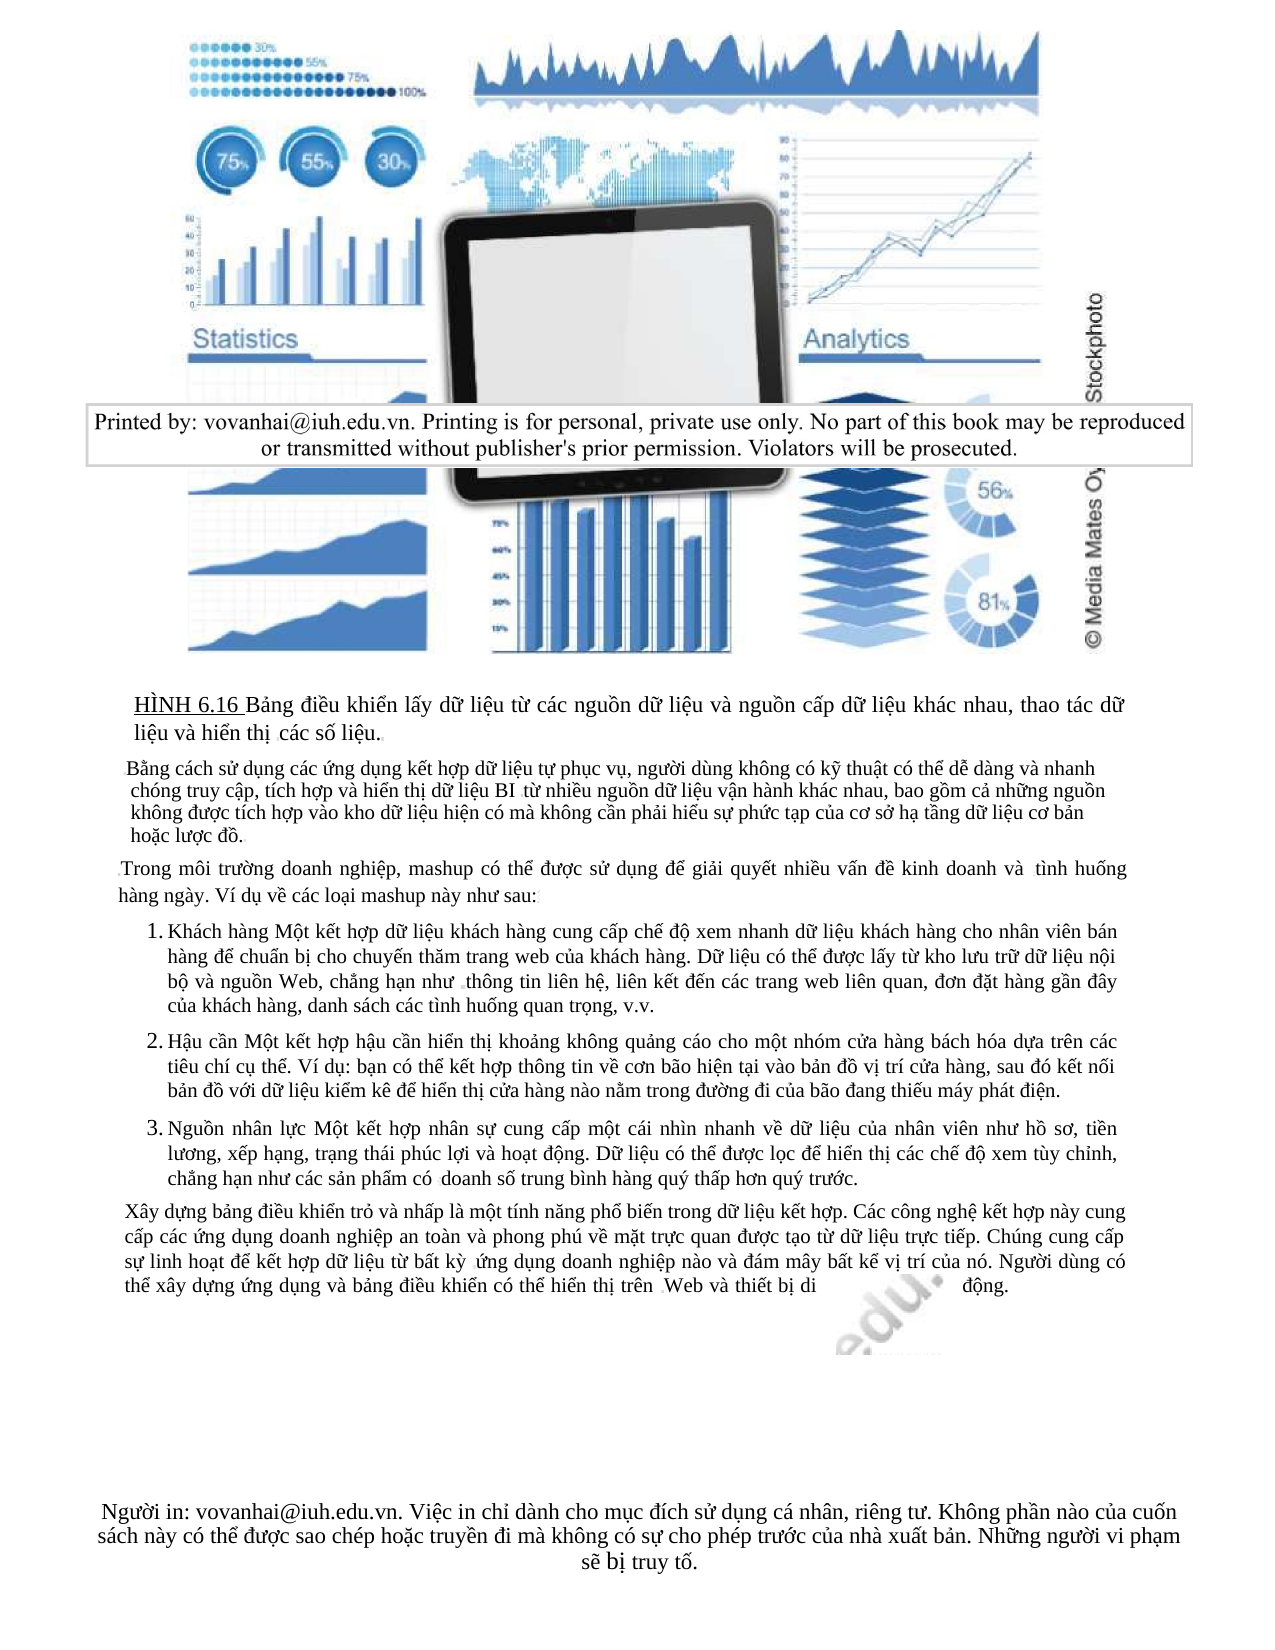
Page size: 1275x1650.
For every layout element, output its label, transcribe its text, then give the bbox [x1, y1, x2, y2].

text HÌNH 6.16 Bảng điều khiển lấy dữ liệu từ các nguồn dữ liệu và nguồn cấp dữ liệu khác nhau, thao tác dữ liệu và hiển thị các số liệu. [134, 691, 1127, 745]
picture [836, 1274, 944, 1355]
text Xây dựng bảng điều khiển trỏ và nhấp là một tính năng phổ biến trong dữ liệu kết hợp. Các công nghệ kết hợp này cung cấp các ứng dụng doanh nghiệp an toàn và phong phú về mặt trực quan được tạo từ dữ liệu trực tiếp. Chúng cung cấp sự linh hoạt để kết hợp dữ liệu từ bất kỳ ứng dụng doanh nghiệp nào và đám mây bất kể vị trí của nó. Người dùng có thể xây dựng ứng dụng và bảng điều khiển có thể hiển thị trên Web và thiết bị di động. [124, 1199, 1127, 1297]
picture [85, 30, 1193, 467]
list Hậu cần Một kết hợp hậu cần hiển thị khoảng không quảng cáo cho một nhóm cửa hàng bách hóa dựa trên các tiêu chí cụ thể. Ví dụ: bạn có thể kết hợp thông tin về cơn bão hiện tại vào bản đồ vị trí cửa hàng, sau đó kết nối bản đồ với dữ liệu kiểm kê để hiển thị cửa hàng nào nằm trong đường đi của bão đang thiếu máy phát điện. [146, 1027, 1119, 1102]
text Bằng cách sử dụng các ứng dụng kết hợp dữ liệu tự phục vụ, người dùng không có kỹ thuật có thể dễ dàng và nhanh chóng truy cập, tích hợp và hiển thị dữ liệu BI từ nhiều nguồn dữ liệu vận hành khác nhau, bao gồm cả những nguồn không được tích hợp vào kho dữ liệu hiện có mà không cần phải hiểu sự phức tạp của cơ sở hạ tầng dữ liệu cơ bản hoặc lược đồ. [123, 757, 1128, 846]
text Trong môi trường doanh nghiệp, mashup có thể được sử dụng để giải quyết nhiều vấn đề kinh doanh và tình huống hàng ngày. Ví dụ về các loại mashup này như sau: [118, 856, 1127, 907]
picture [537, 890, 541, 903]
list Nguồn nhân lực Một kết hợp nhân sự cung cấp một cái nhìn nhanh về dữ liệu của nhân viên như hồ sơ, tiền lương, xếp hạng, trạng thái phúc lợi và hoạt động. Dữ liệu có thể được lọc để hiển thị các chế độ xem tùy chỉnh, chẳng hạn như các sản phẩm có doanh số trung bình hàng quý thấp hơn quý trước. [146, 1114, 1119, 1190]
picture [187, 468, 1106, 654]
list Khách hàng Một kết hợp dữ liệu khách hàng cung cấp chế độ xem nhanh dữ liệu khách hàng cho nhân viên bán hàng để chuẩn bị cho chuyến thăm trang web của khách hàng. Dữ liệu có thể được lấy từ kho lưu trữ dữ liệu nội bộ và nguồn Web, chẳng hạn như thông tin liên hệ, liên kết đến các trang web liên quan, đơn đặt hàng gần đây của khách hàng, danh sách các tình huống quan trọng, v.v. [146, 917, 1119, 1017]
